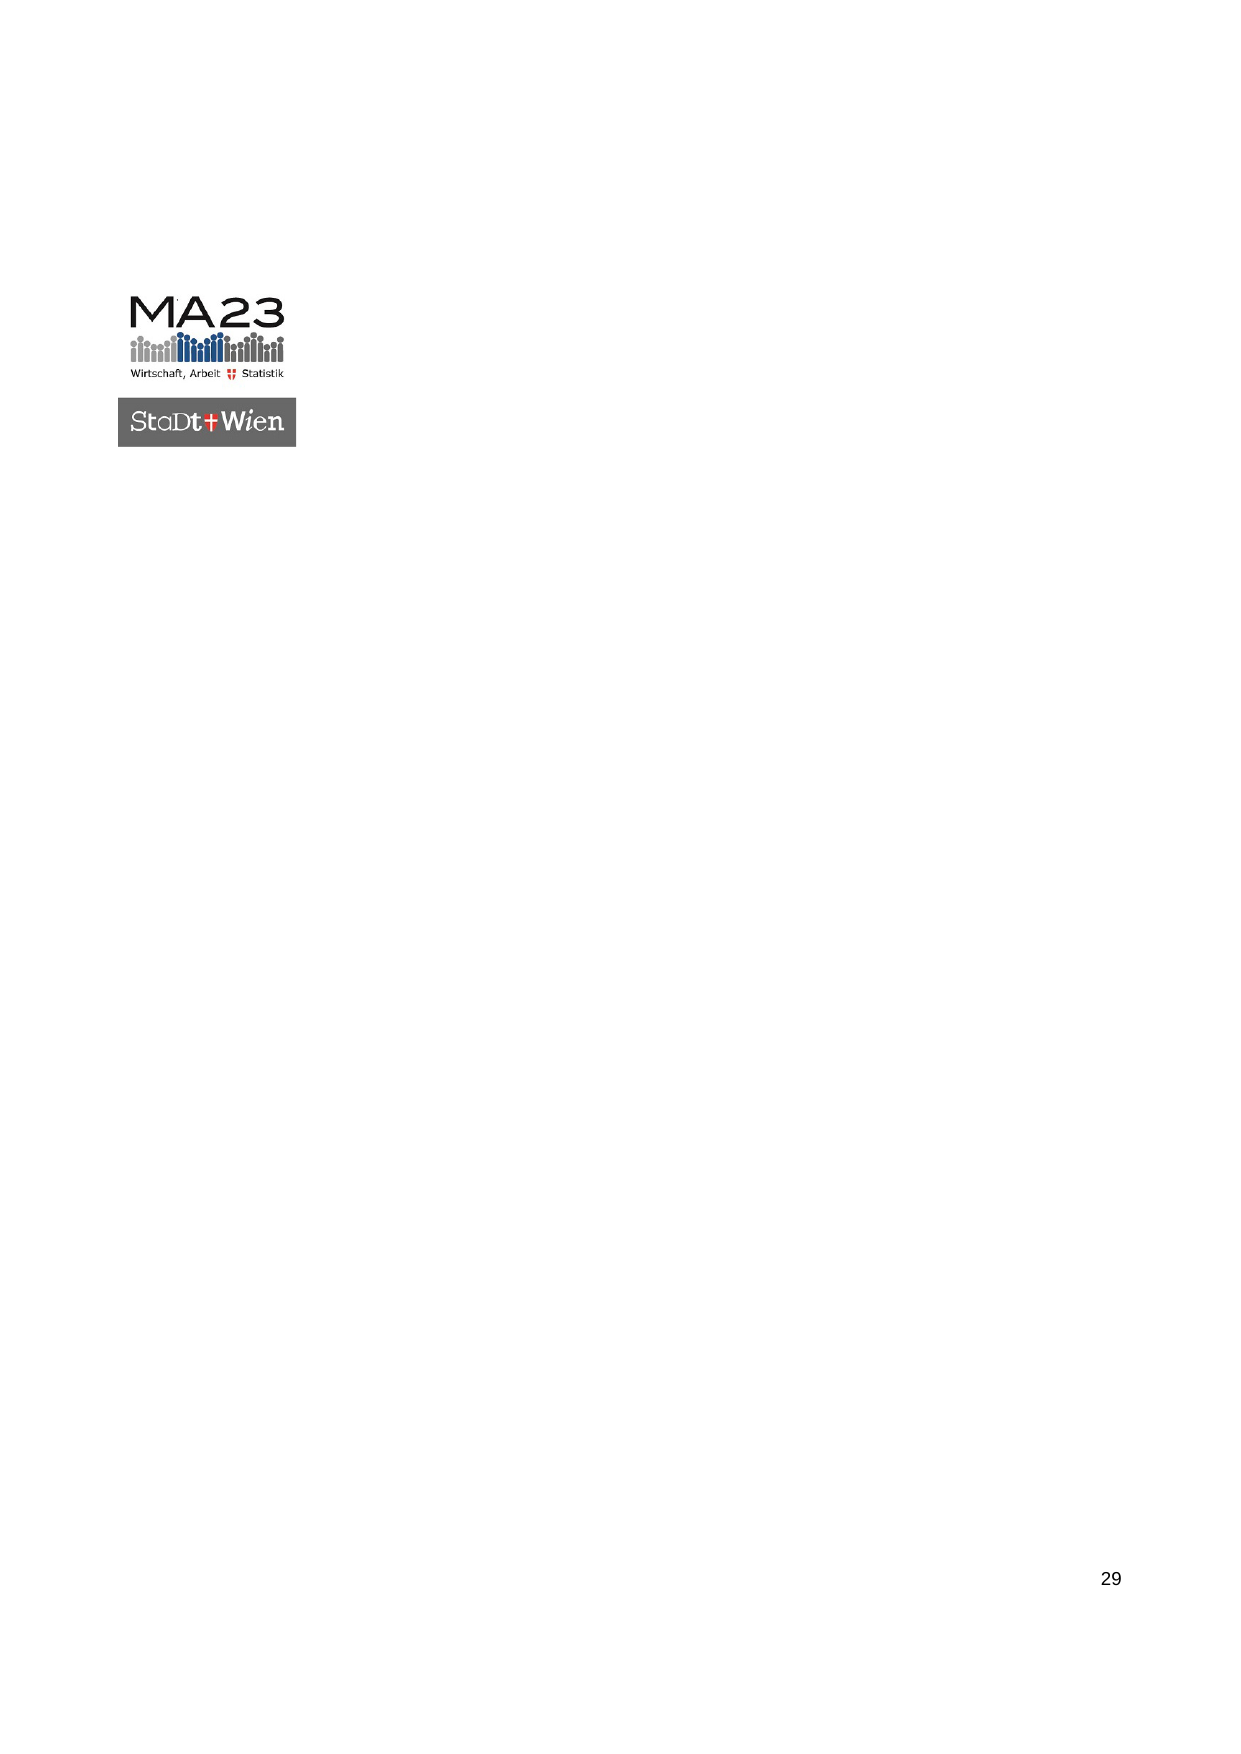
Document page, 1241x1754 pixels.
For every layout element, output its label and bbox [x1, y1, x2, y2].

picture [118, 265, 297, 447]
